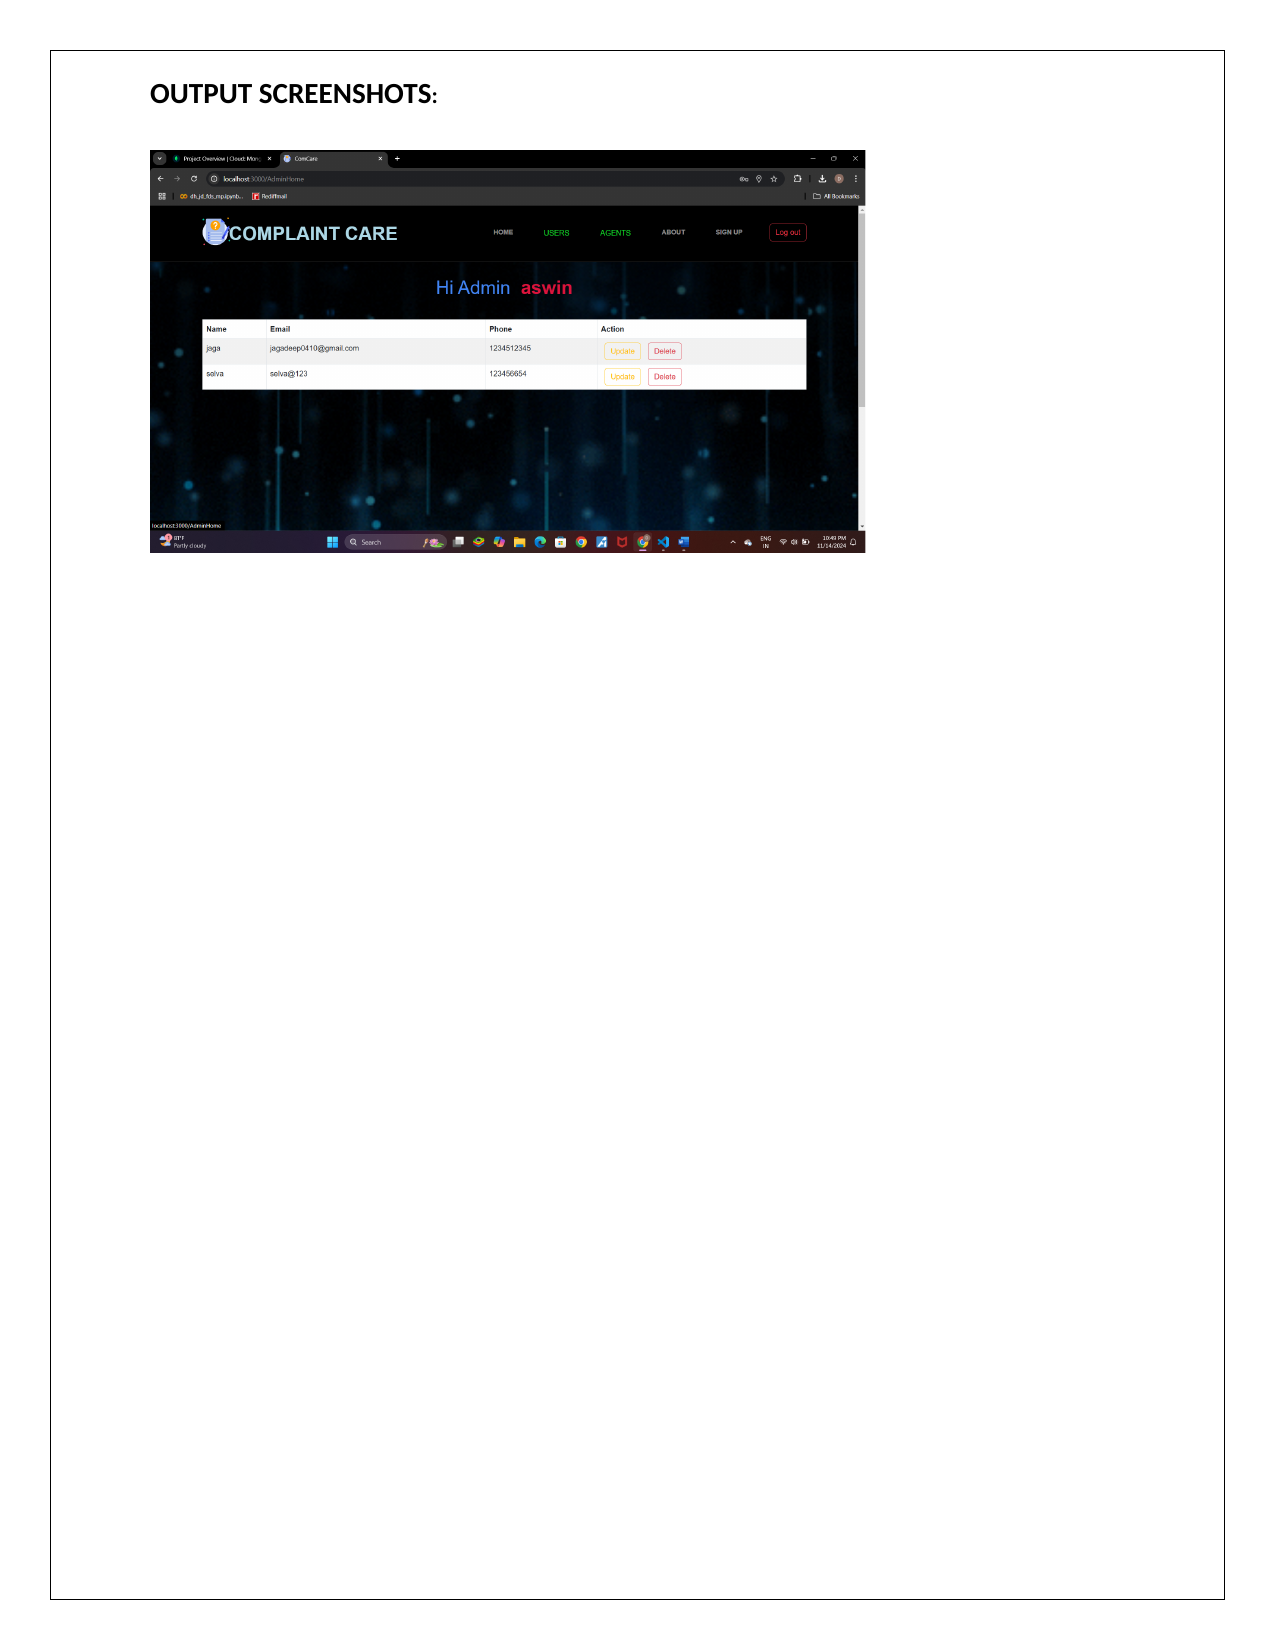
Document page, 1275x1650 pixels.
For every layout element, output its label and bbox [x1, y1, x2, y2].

picture [150, 150, 866, 553]
